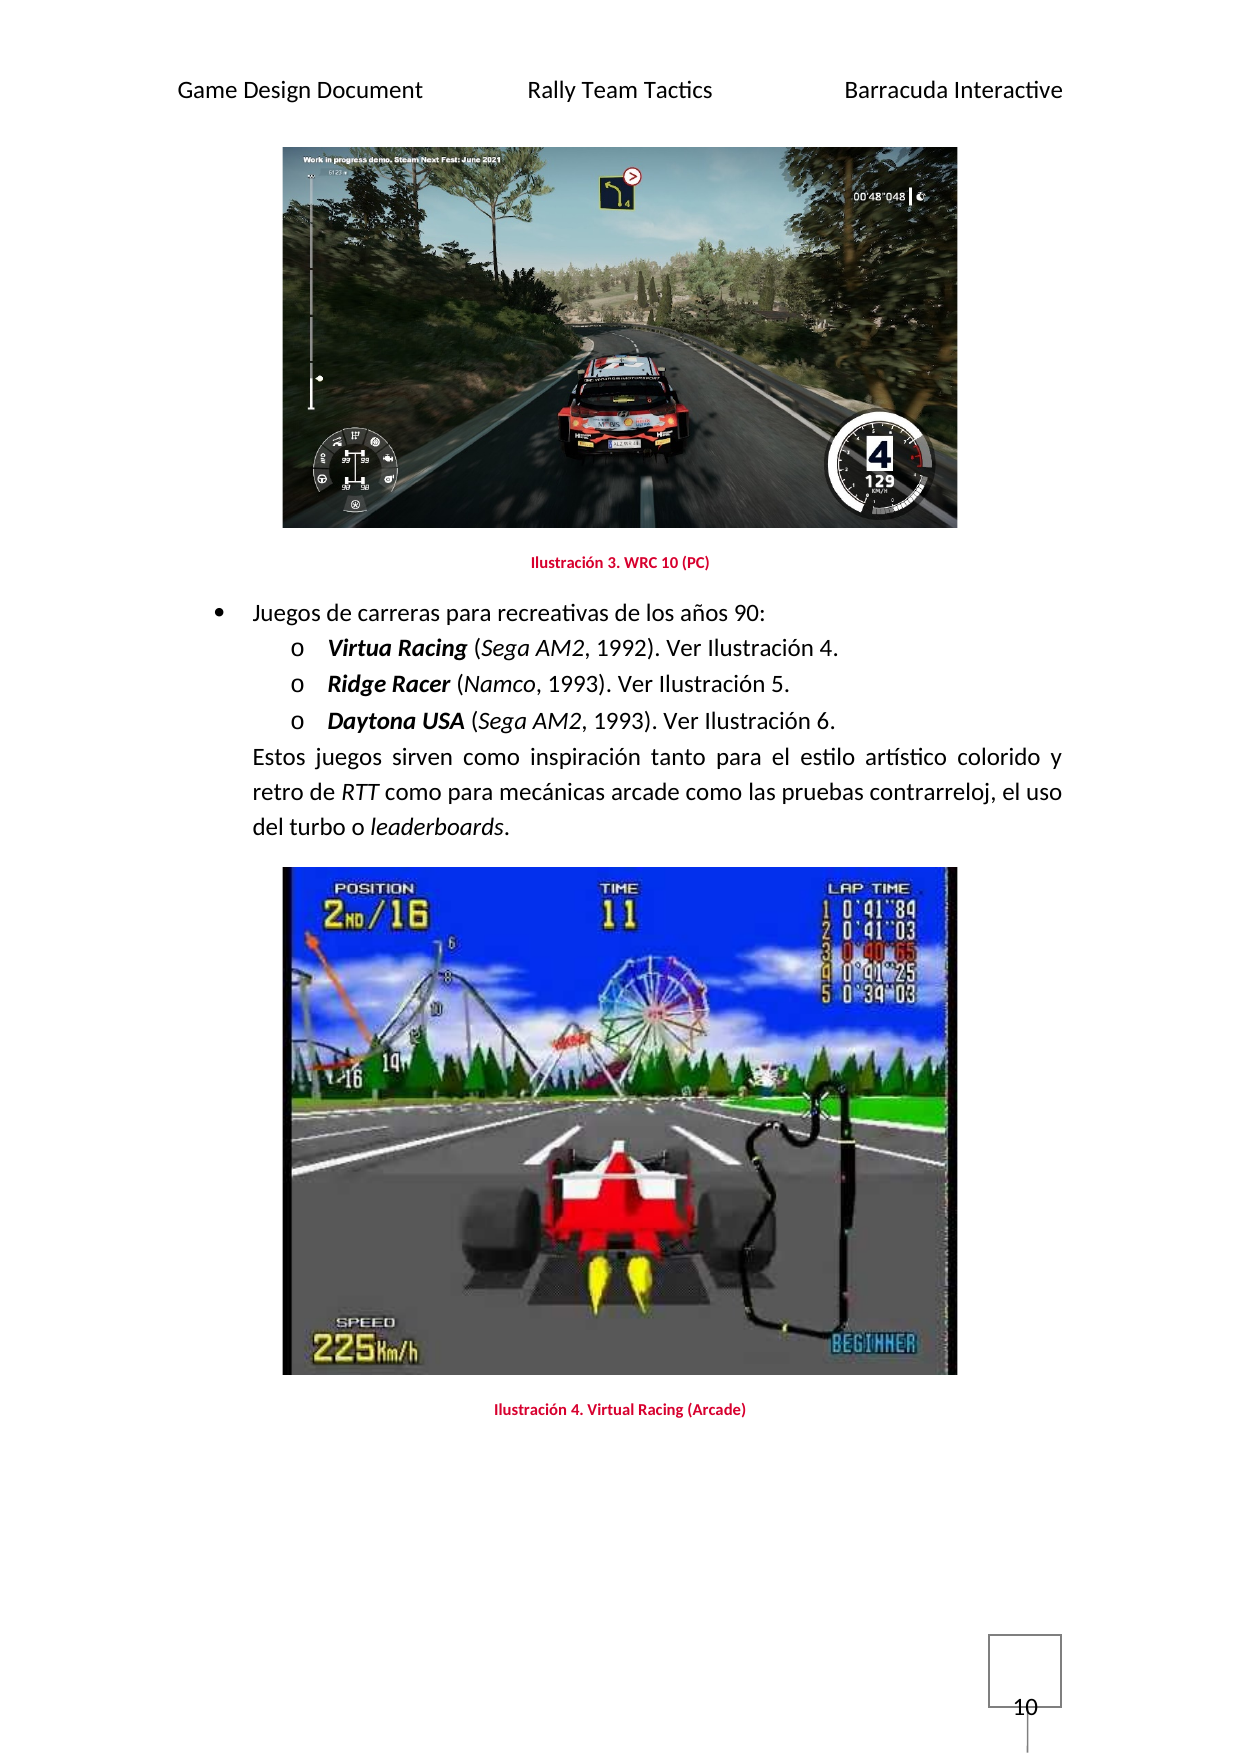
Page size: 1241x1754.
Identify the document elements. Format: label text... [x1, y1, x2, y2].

text Ilustración 4. Virtual Racing (Arcade) [177, 1399, 1063, 1420]
list Ridge Racer (Namco, 1993). Ver Ilustración 5. [290, 668, 1063, 700]
list Virtua Racing (Sega AM2, 1992). Ver Ilustración 4. [290, 632, 1063, 664]
list Daytona USA (Sega AM2, 1993). Ver Ilustración 6. [290, 705, 1063, 737]
list Juegos de carreras para recreativas de los años 90: [215, 597, 1063, 627]
list Estos juegos sirven como inspiración tanto para el estilo artístico colorido y retro de RTT como para mecánicas arcade como las pruebas contrarreloj, el uso del turbo o leaderboards. [252, 741, 1063, 842]
picture [282, 867, 958, 1375]
picture [282, 147, 958, 528]
text Ilustración 3. WRC 10 (PC) [177, 553, 1063, 573]
